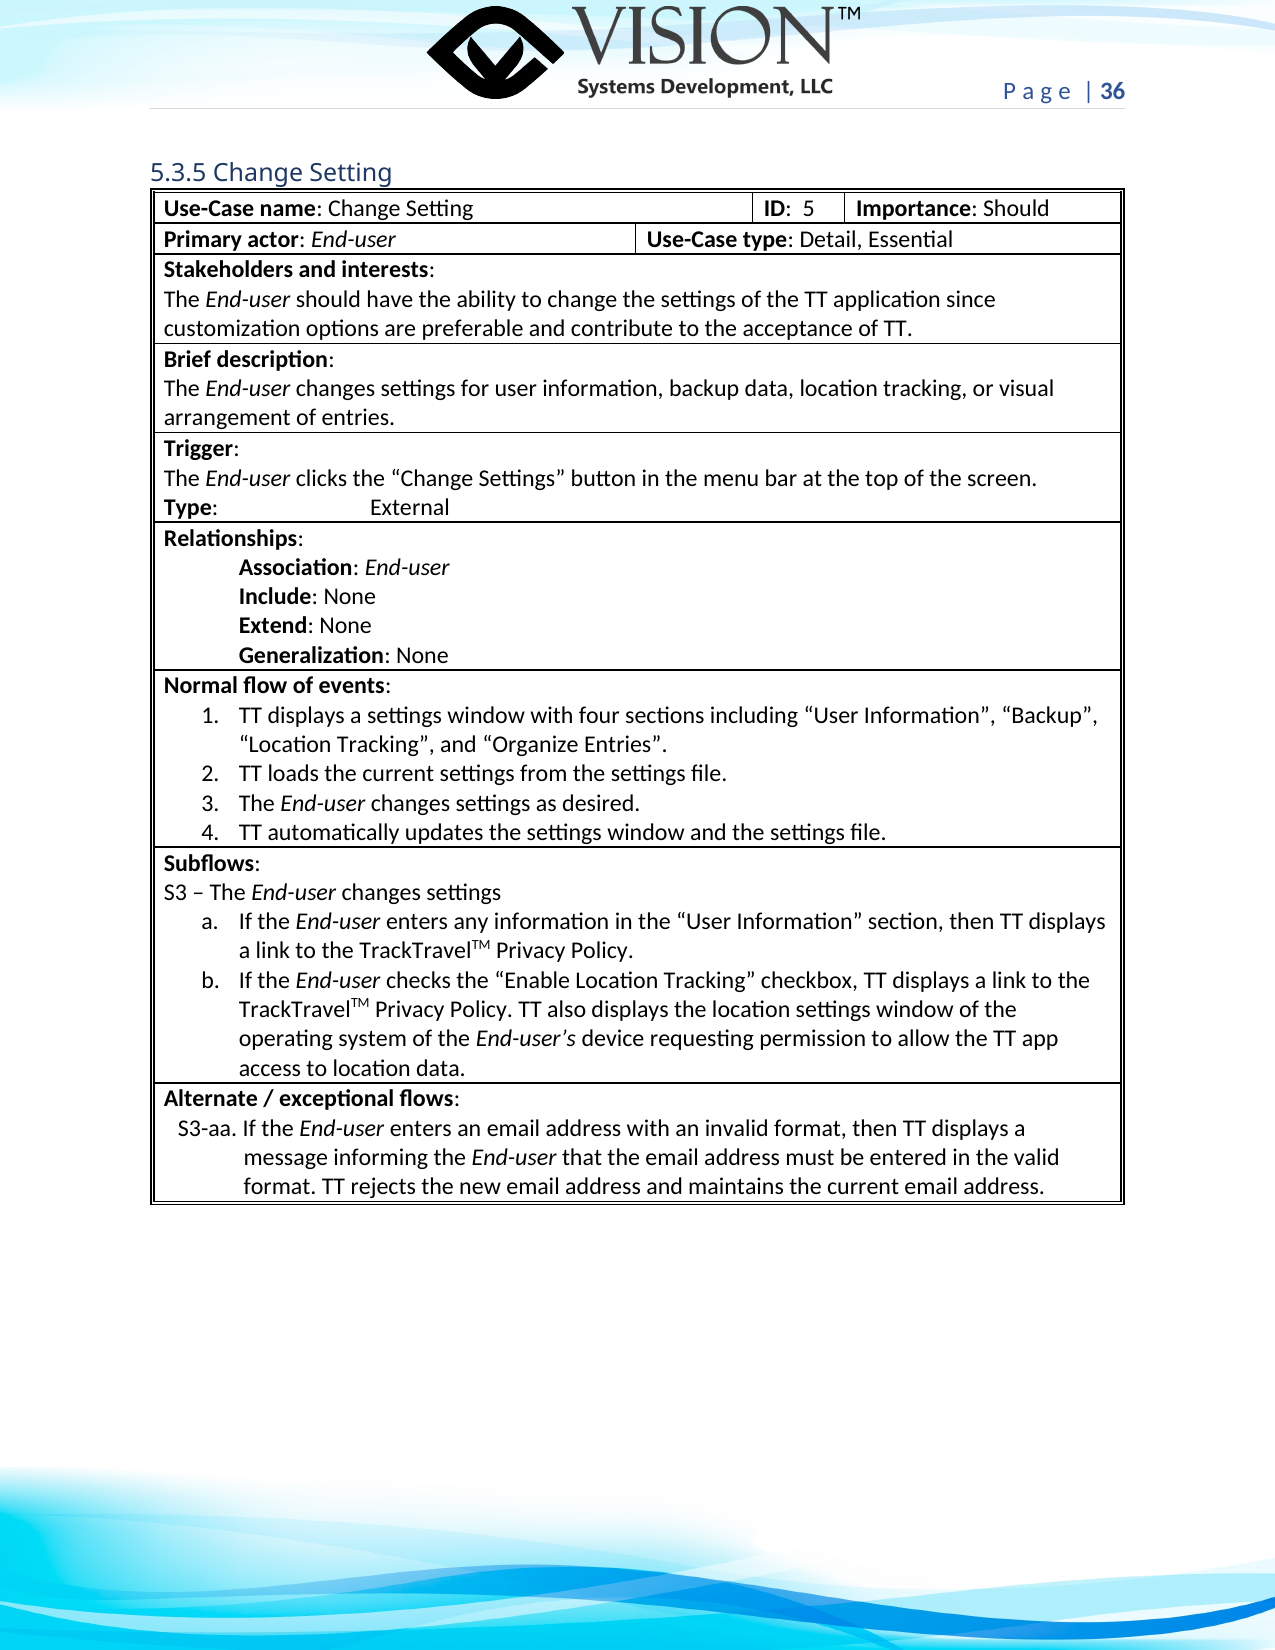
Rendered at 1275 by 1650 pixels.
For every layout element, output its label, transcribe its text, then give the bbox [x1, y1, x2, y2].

table_cell Primary actor: End-user [155, 224, 635, 253]
table_cell Brief description: The End-user changes settings for user information, backup data, location tracking, or visual arrangement of entries. [155, 344, 1120, 432]
table_cell Use-Case type: Detail, Essential [636, 224, 1120, 253]
table_header ID: 5 [753, 193, 844, 222]
table_header Importance: Should [845, 193, 1120, 222]
picture [426, 6, 564, 99]
table_cell Stakeholders and interests: The End-user should have the ability to change the settings of the TT application since customization options are preferable and contribute to the acceptance of TT. [155, 255, 1120, 342]
picture [571, 6, 861, 99]
table_cell Normal flow of events: TT displays a settings window with four sections including “User Information”, “Backup”, “Location Tracking”, and “Organize Entries”. TT loads the current settings from the settings file. The End-user changes settings as desired. TT automatically updates the settings window and the settings file. [155, 671, 1120, 846]
picture [0, 1467, 1275, 1650]
table_cell Alternate / exceptional flows: S3-aa. If the End-user enters an email address with an invalid format, then TT displays a message informing the End-user that the email address must be entered in the valid format. TT rejects the new email address and maintains the current email address. [155, 1084, 1120, 1201]
table_cell Subflows: S3 – The End-user changes settings If the End-user enters any information in the “User Information” section, then TT displays a link to the TrackTravelTM Privacy Policy. If the End-user checks the “Enable Location Tracking” checkbox, TT displays a link to the TrackTravelTM Privacy Policy. TT also displays the location settings window of the operating system of the End-user’s device requesting permission to allow the TT app access to location data. [155, 848, 1120, 1082]
table_header Use-Case name: Change Setting [155, 193, 752, 222]
table_cell Relationships: Association: End-user Include: None Extend: None Generalization: None [155, 523, 1120, 669]
table_cell Trigger: The End-user clicks the “Change Settings” button in the menu bar at the top of the screen. Type: External [155, 433, 1120, 521]
subtitle 5.3.5 Change Setting [150, 154, 1125, 188]
